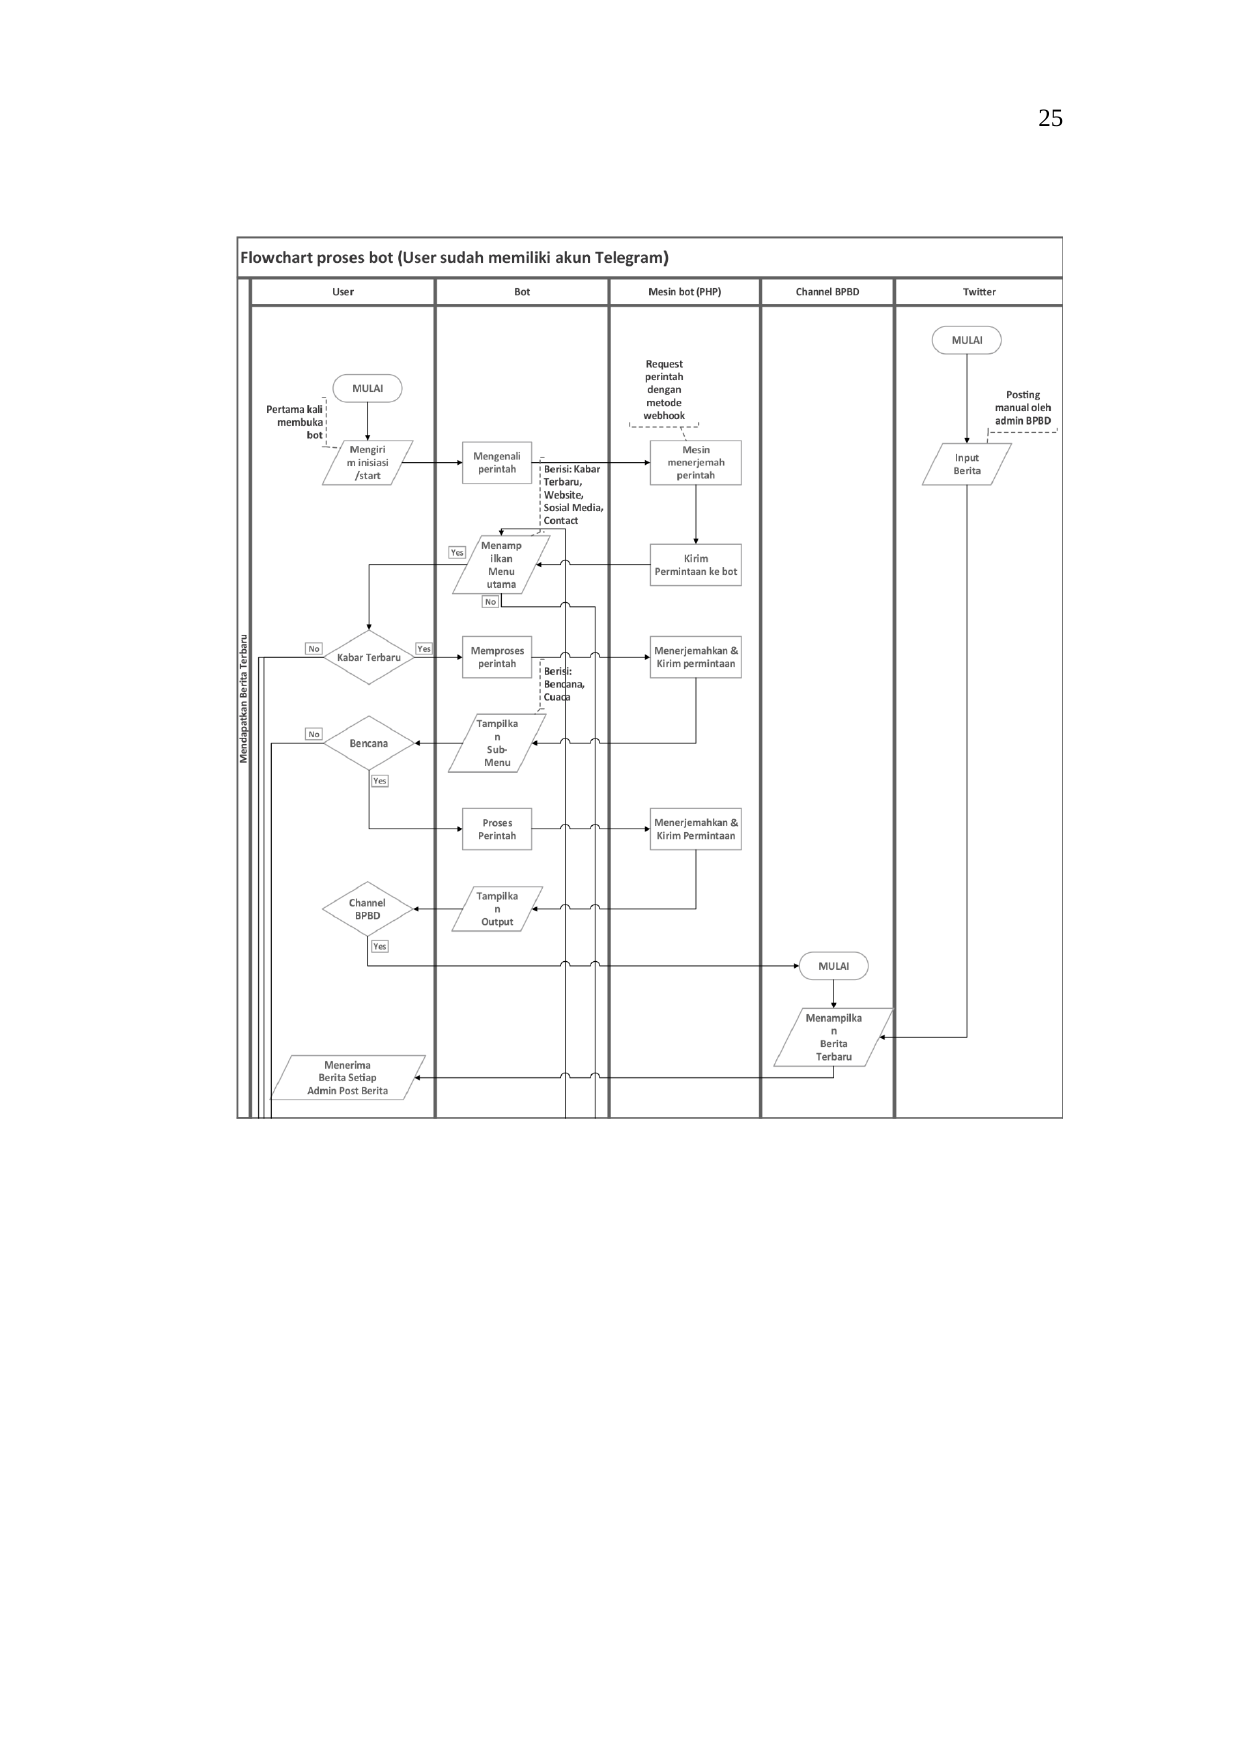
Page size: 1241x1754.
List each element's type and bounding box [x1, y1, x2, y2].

picture [236, 236, 1063, 1119]
